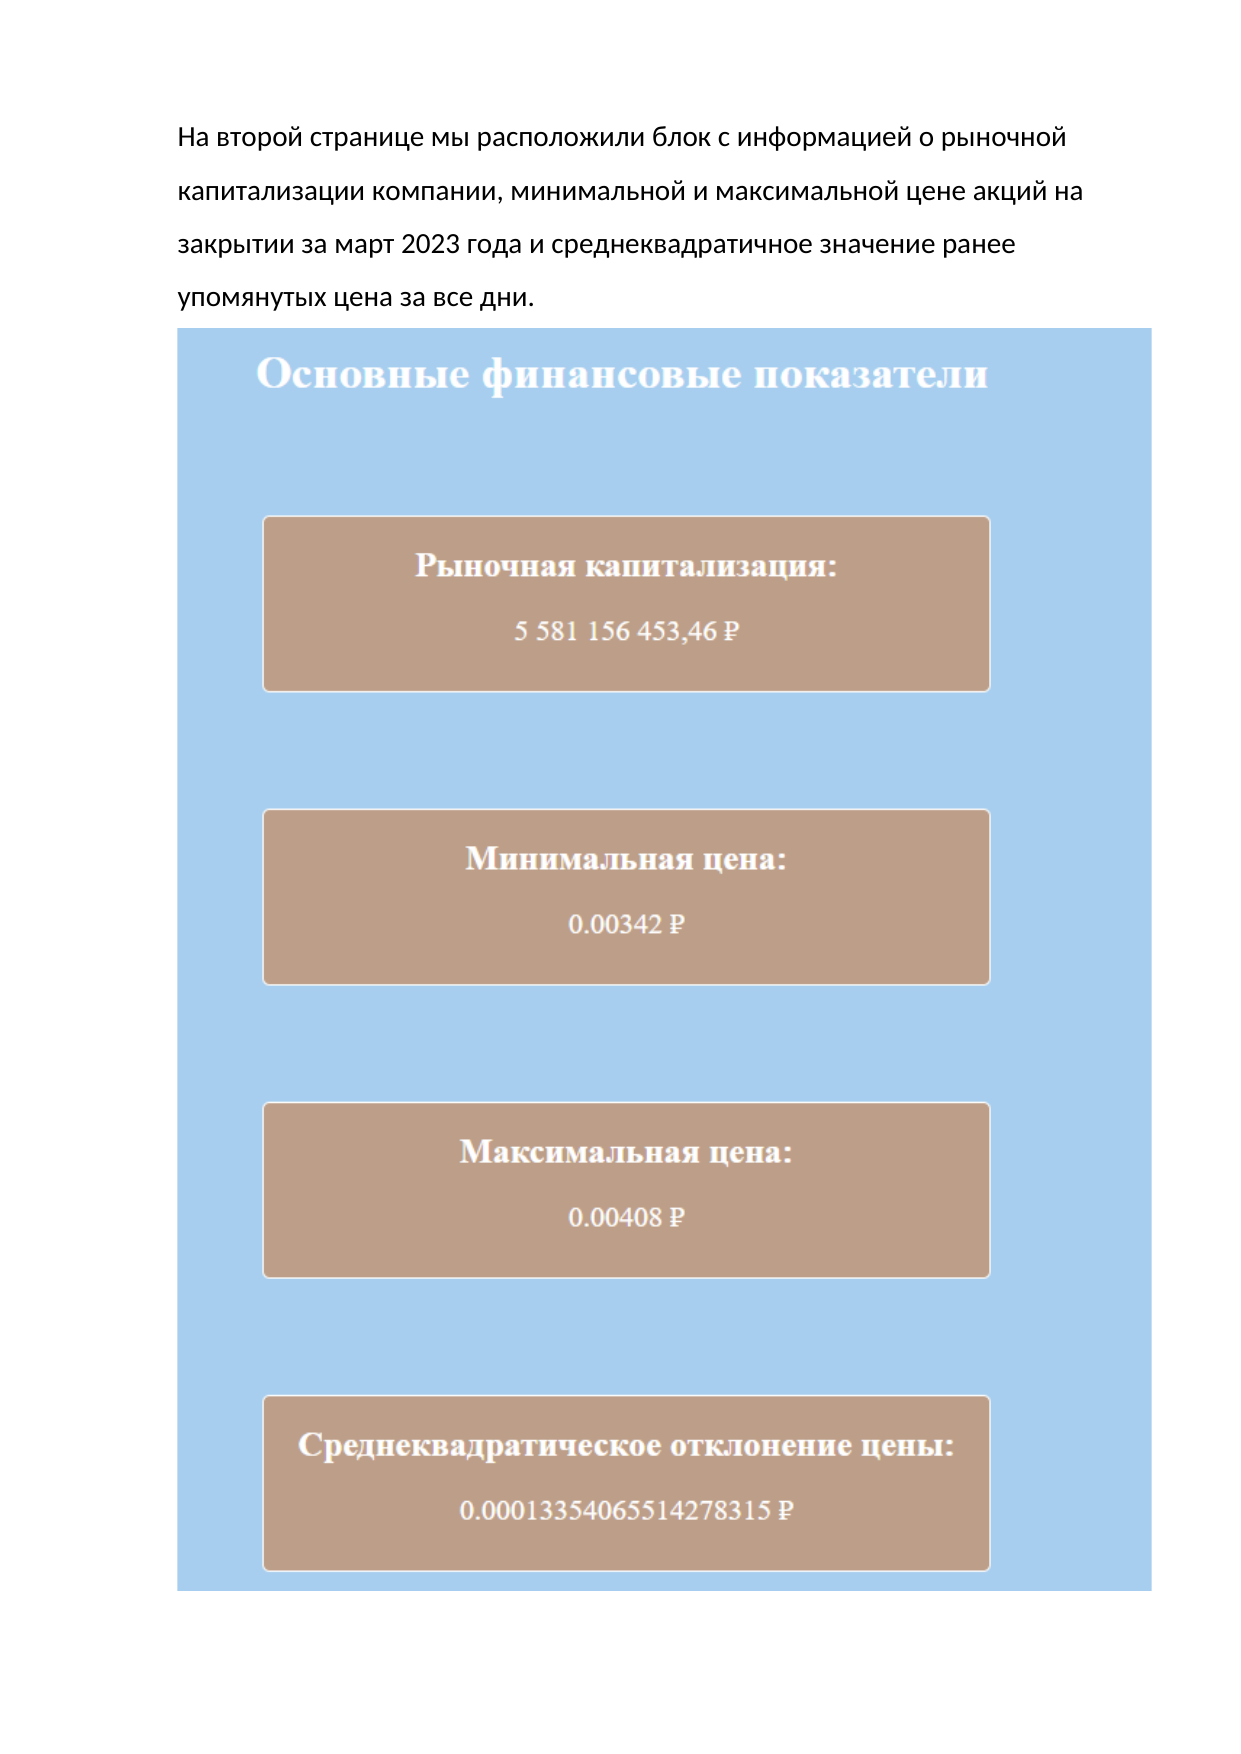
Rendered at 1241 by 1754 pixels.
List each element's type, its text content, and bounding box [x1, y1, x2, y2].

text На второй странице мы расположили блок с информацией о рыночной капитализации компании, минимальной и максимальной цене акций на закрытии за март 2023 года и среднеквадратичное значение ранее упомянутых цена за все дни. [177, 118, 1152, 328]
picture [177, 328, 1152, 1591]
